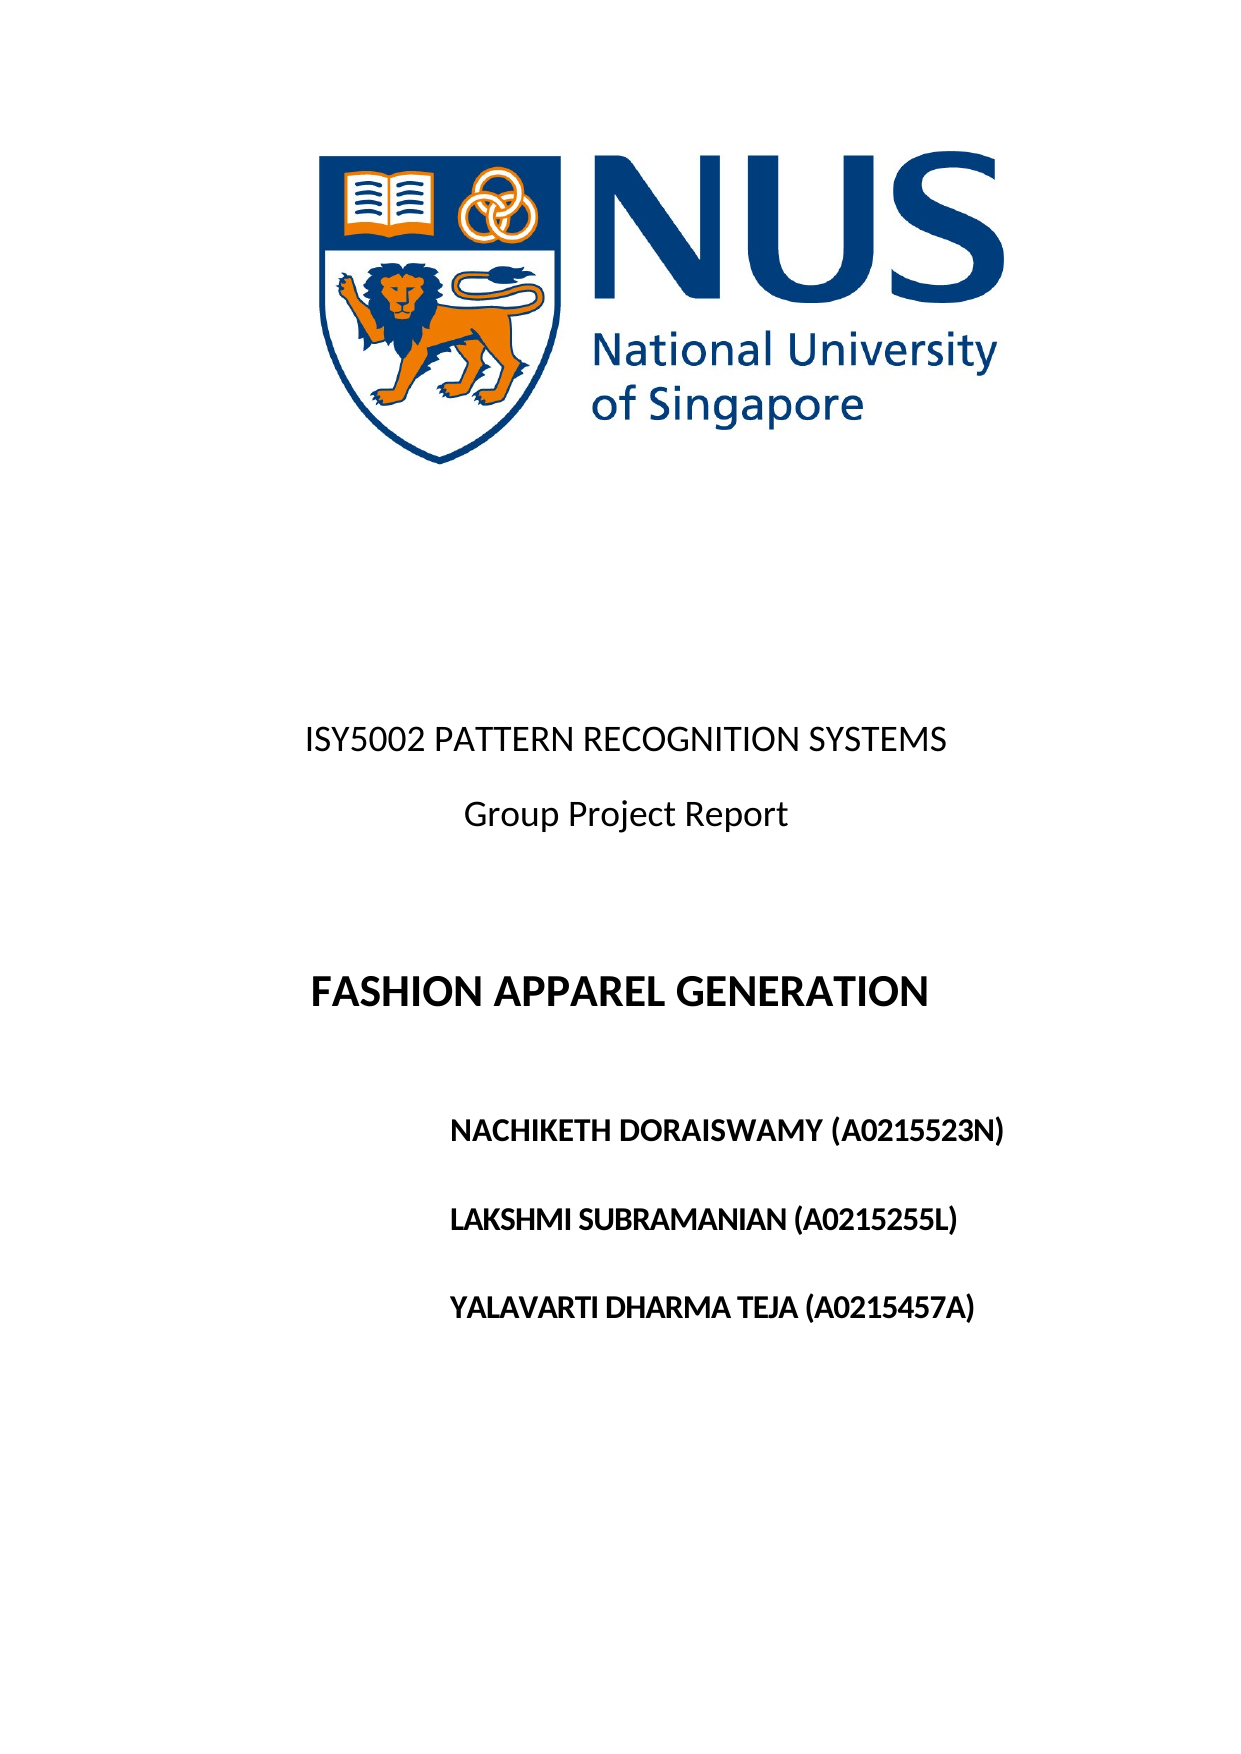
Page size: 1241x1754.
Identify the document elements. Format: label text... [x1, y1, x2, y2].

picture [318, 150, 1006, 465]
title Group Project Report [247, 790, 1005, 836]
text YALAVARTI DHARMA TEJA (A0215457A) [375, 1286, 1080, 1327]
title ISY5002 PATTERN RECOGNITION SYSTEMS [247, 714, 1005, 760]
text LAKSHMI SUBRAMANIAN (A0215255L) [375, 1198, 1080, 1238]
text FASHION APPAREL GENERATION [150, 962, 1090, 1018]
text NACHIKETH DORAISWAMY (A0215523N) [375, 1109, 1080, 1150]
